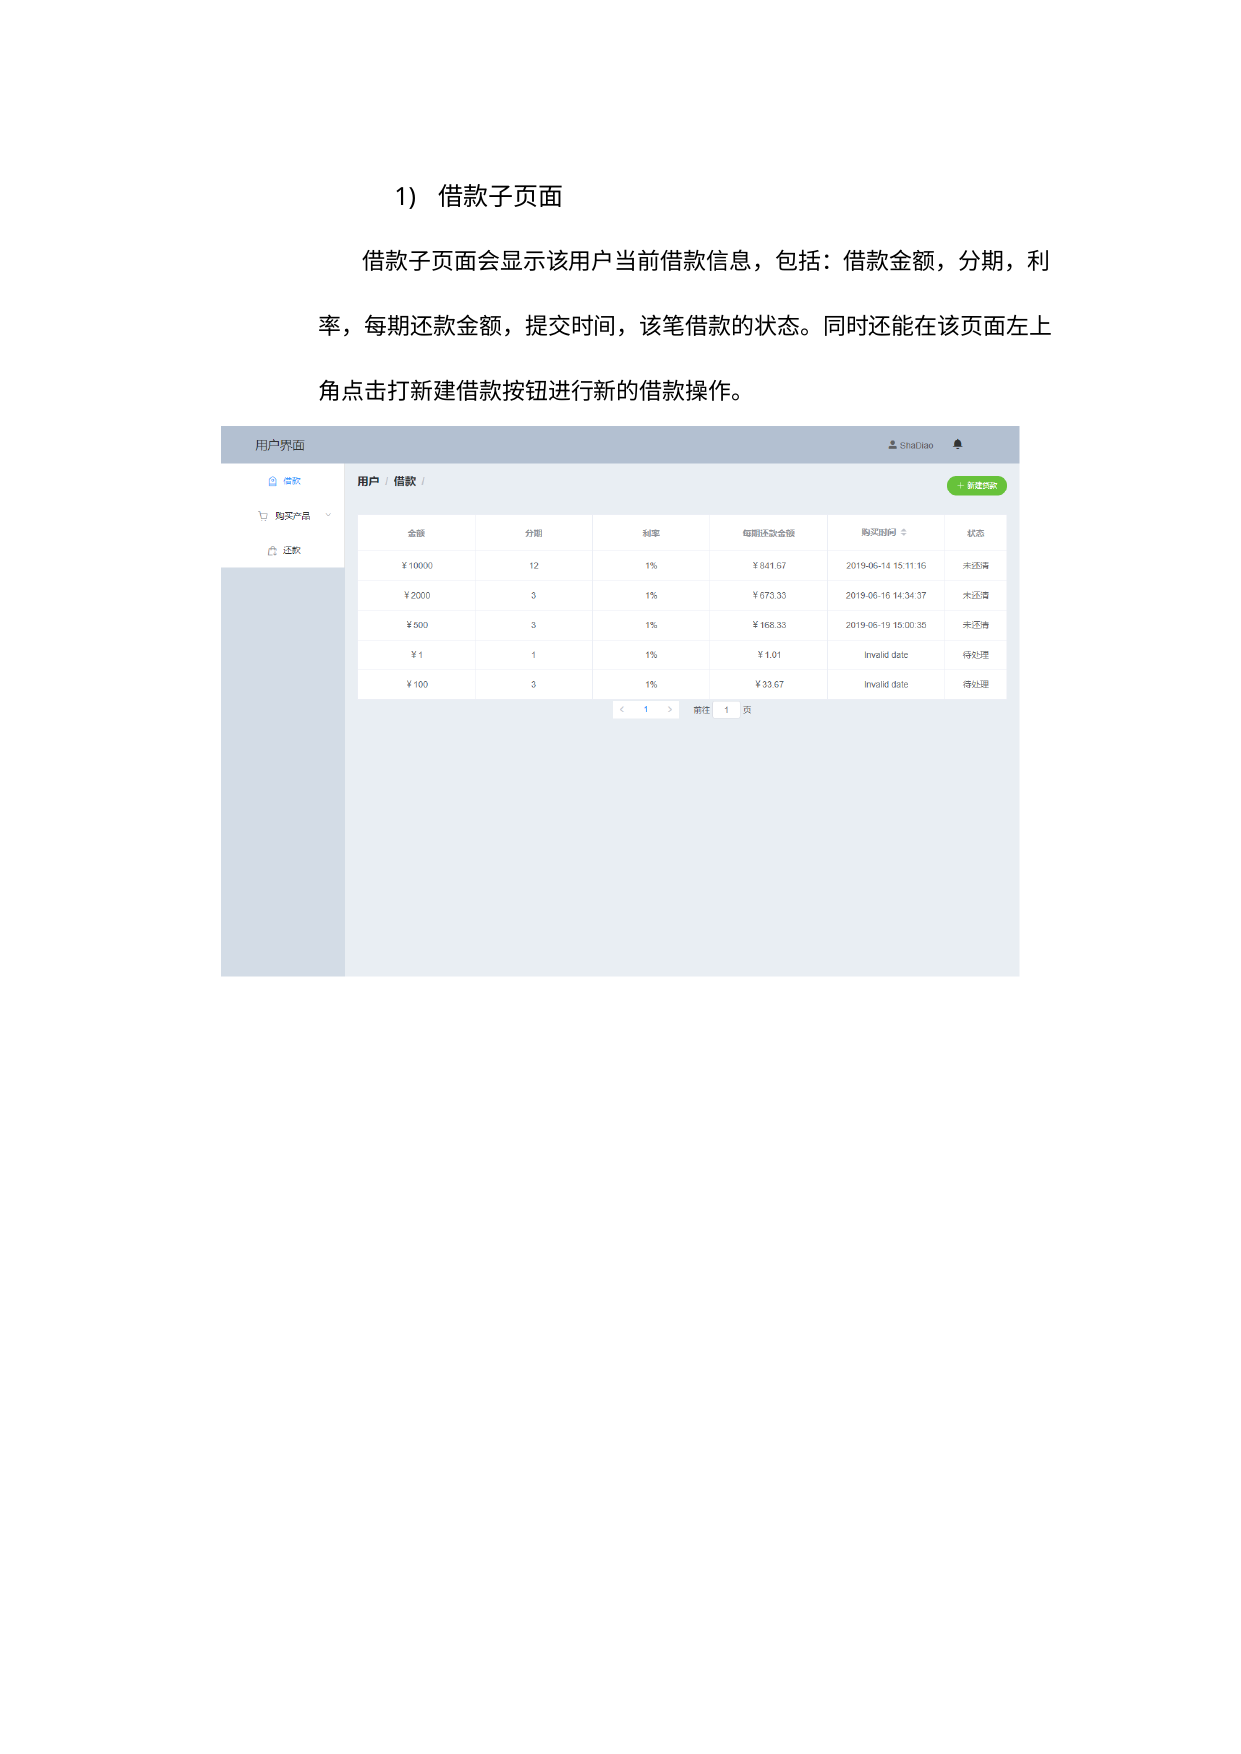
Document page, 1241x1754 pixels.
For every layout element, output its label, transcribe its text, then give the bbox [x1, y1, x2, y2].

picture [216, 422, 1024, 991]
list 借款子页面 [394, 162, 1053, 227]
text 借款子页面会显示该用户当前借款信息，包括：借款金额，分期，利率，每期还款金额，提交时间，该笔借款的状态。同时还能在该页面左上角点击打新建借款按钮进行新的借款操作。 [319, 227, 1053, 422]
